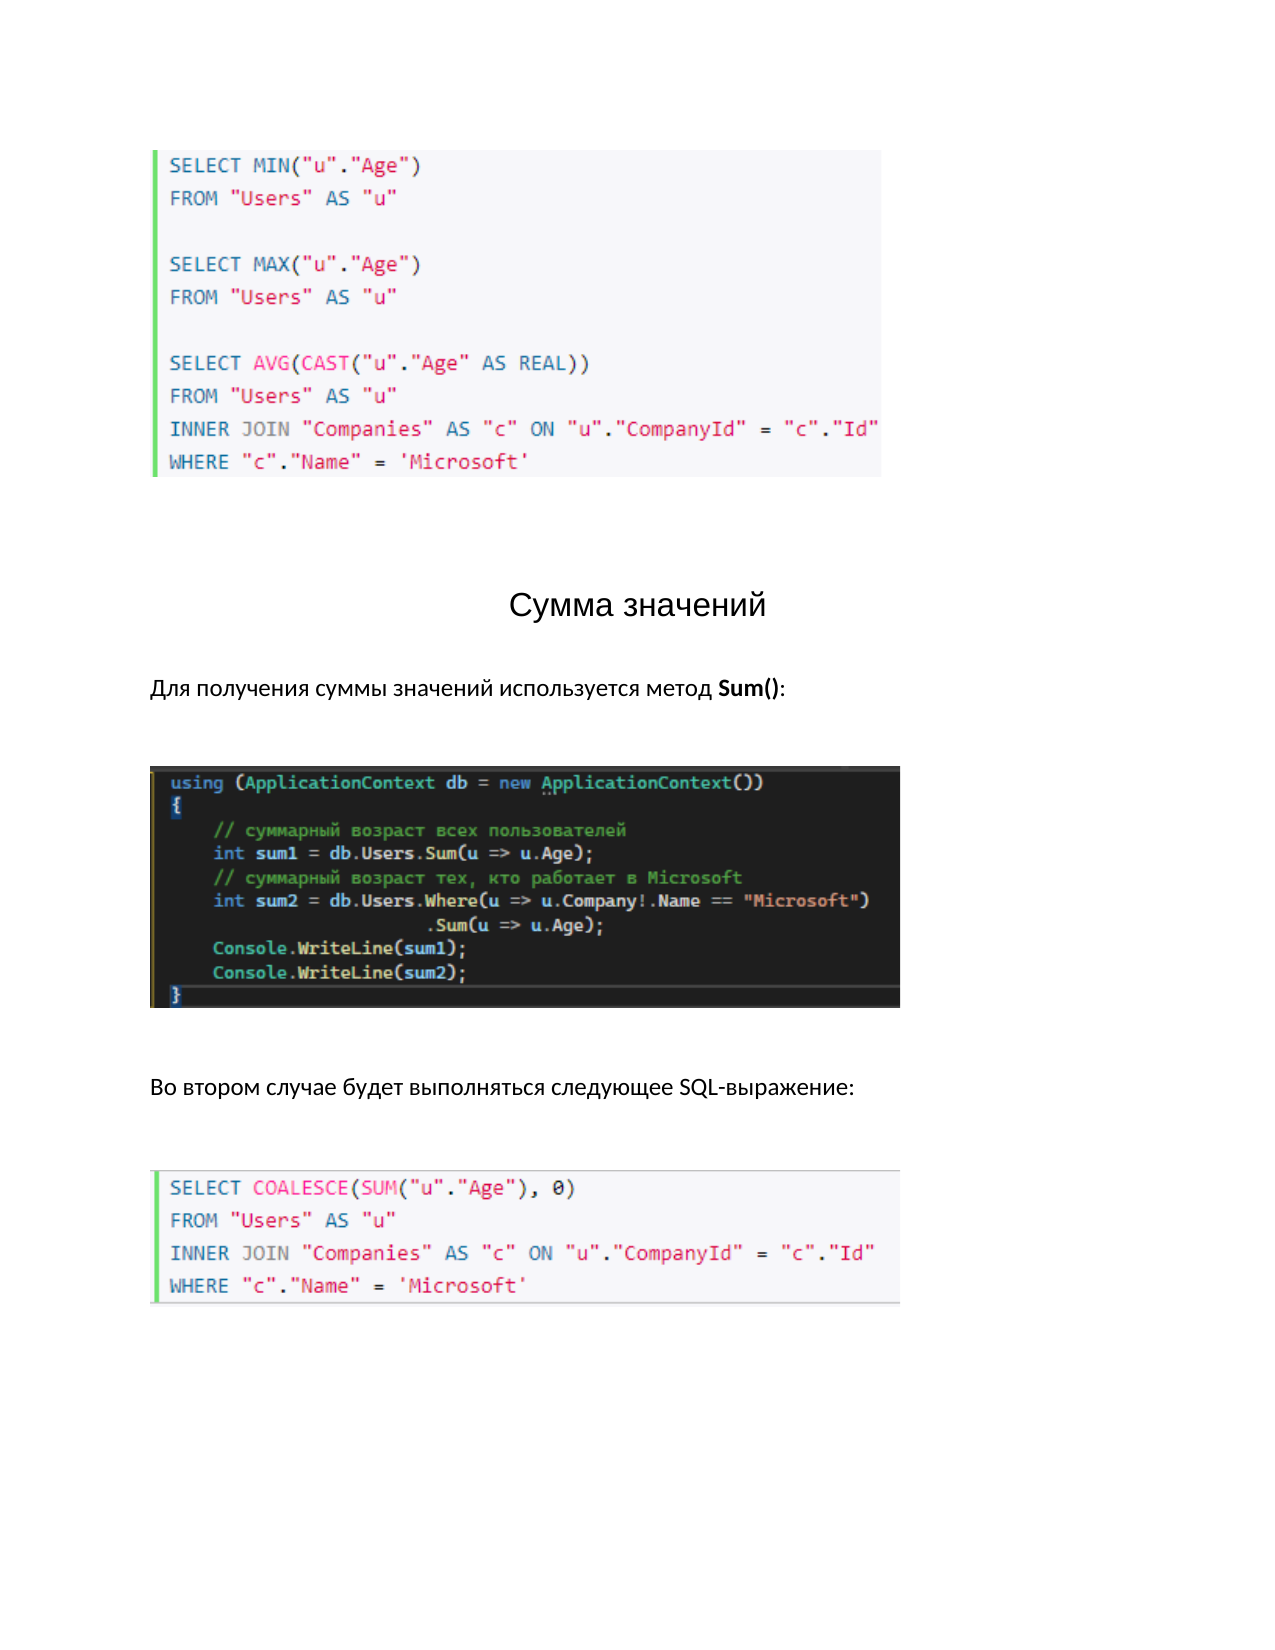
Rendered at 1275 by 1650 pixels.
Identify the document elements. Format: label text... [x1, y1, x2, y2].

text Для получения суммы значений используется метод Sum(): [150, 672, 1125, 703]
picture [150, 1170, 901, 1307]
text Во втором случае будет выполняться следующее SQL-выражение: [150, 1071, 1125, 1102]
subtitle Сумма значений [150, 586, 1125, 624]
picture [150, 150, 882, 477]
picture [150, 766, 901, 1008]
